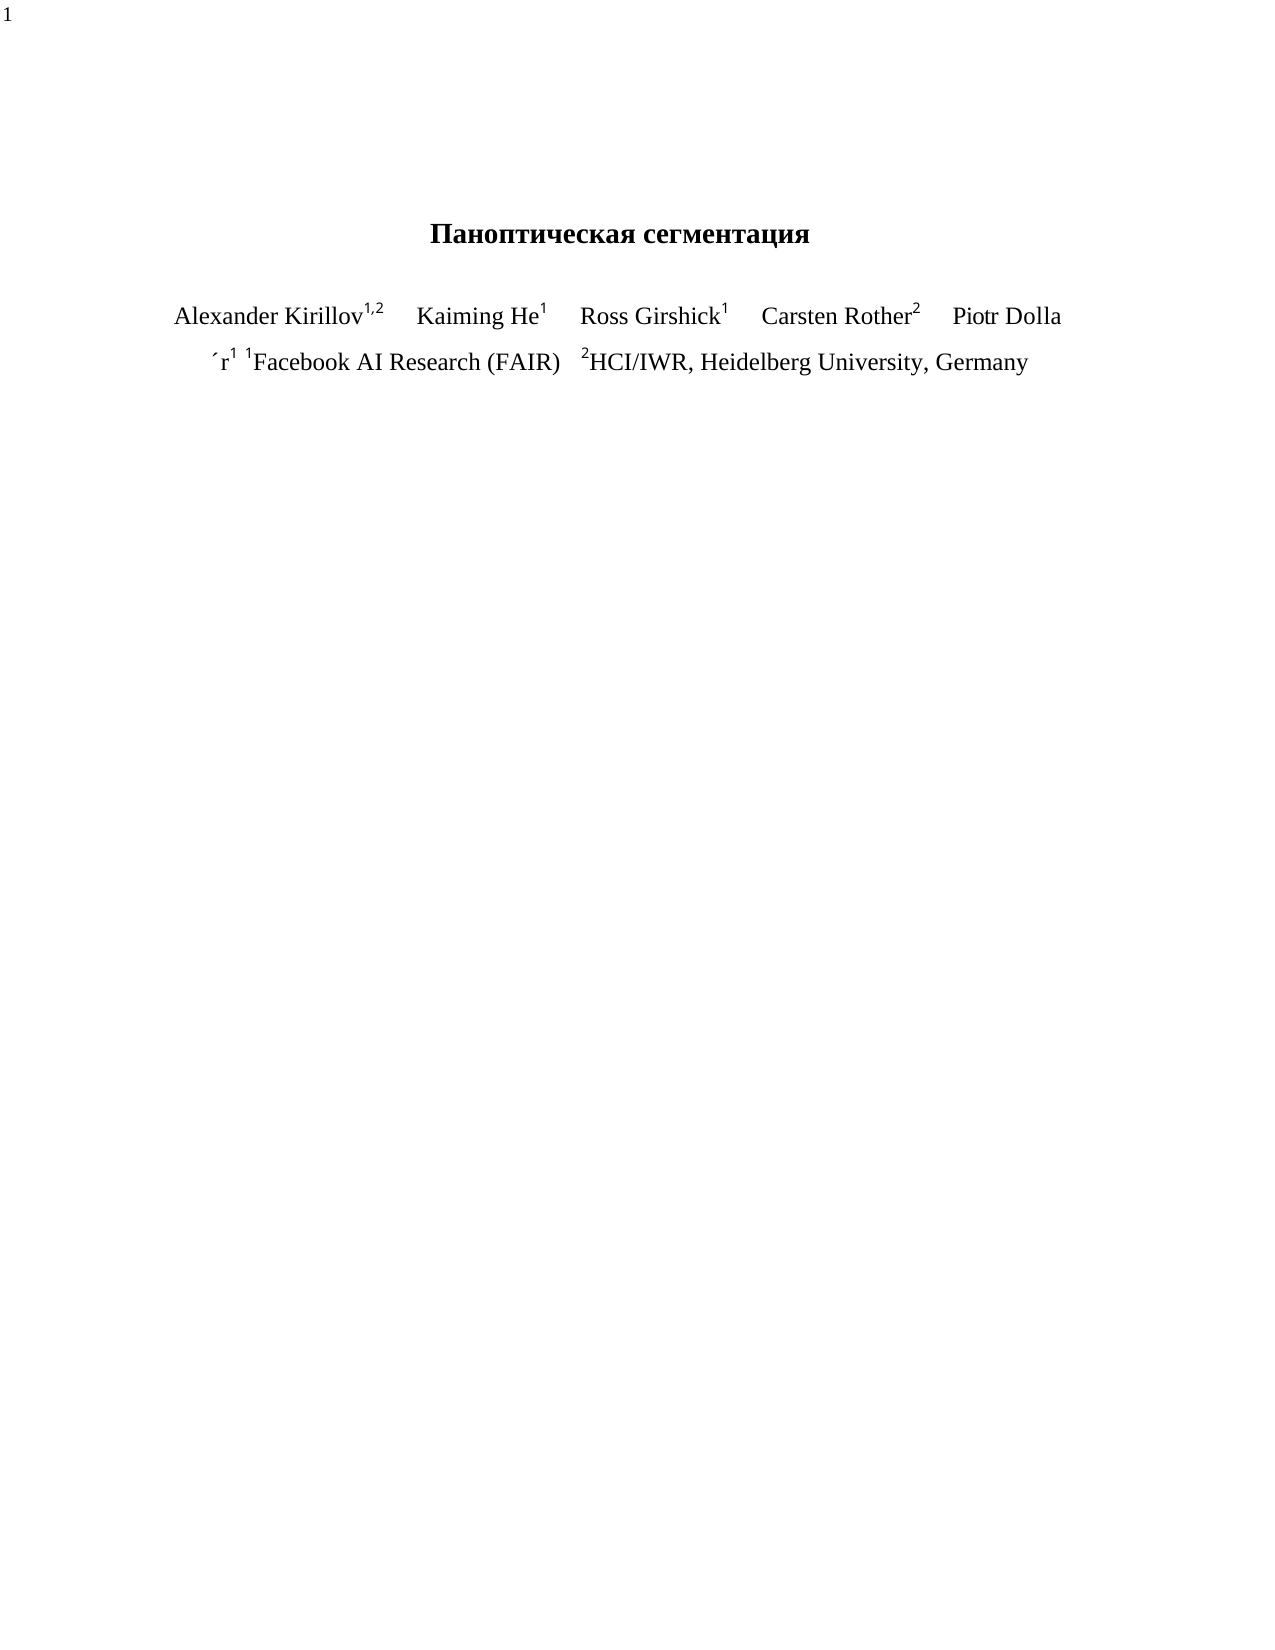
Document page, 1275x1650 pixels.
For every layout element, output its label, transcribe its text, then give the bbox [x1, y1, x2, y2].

text Alexander Kirillov1,2 Kaiming He1 Ross Girshick1 Carsten Rother2 Piotr Dolla´r1 1Facebook AI Research (FAIR) 2HCI/IWR, Heidelberg University, Germany [166, 297, 1073, 377]
text Паноптическая сегментация [77, 216, 1162, 250]
